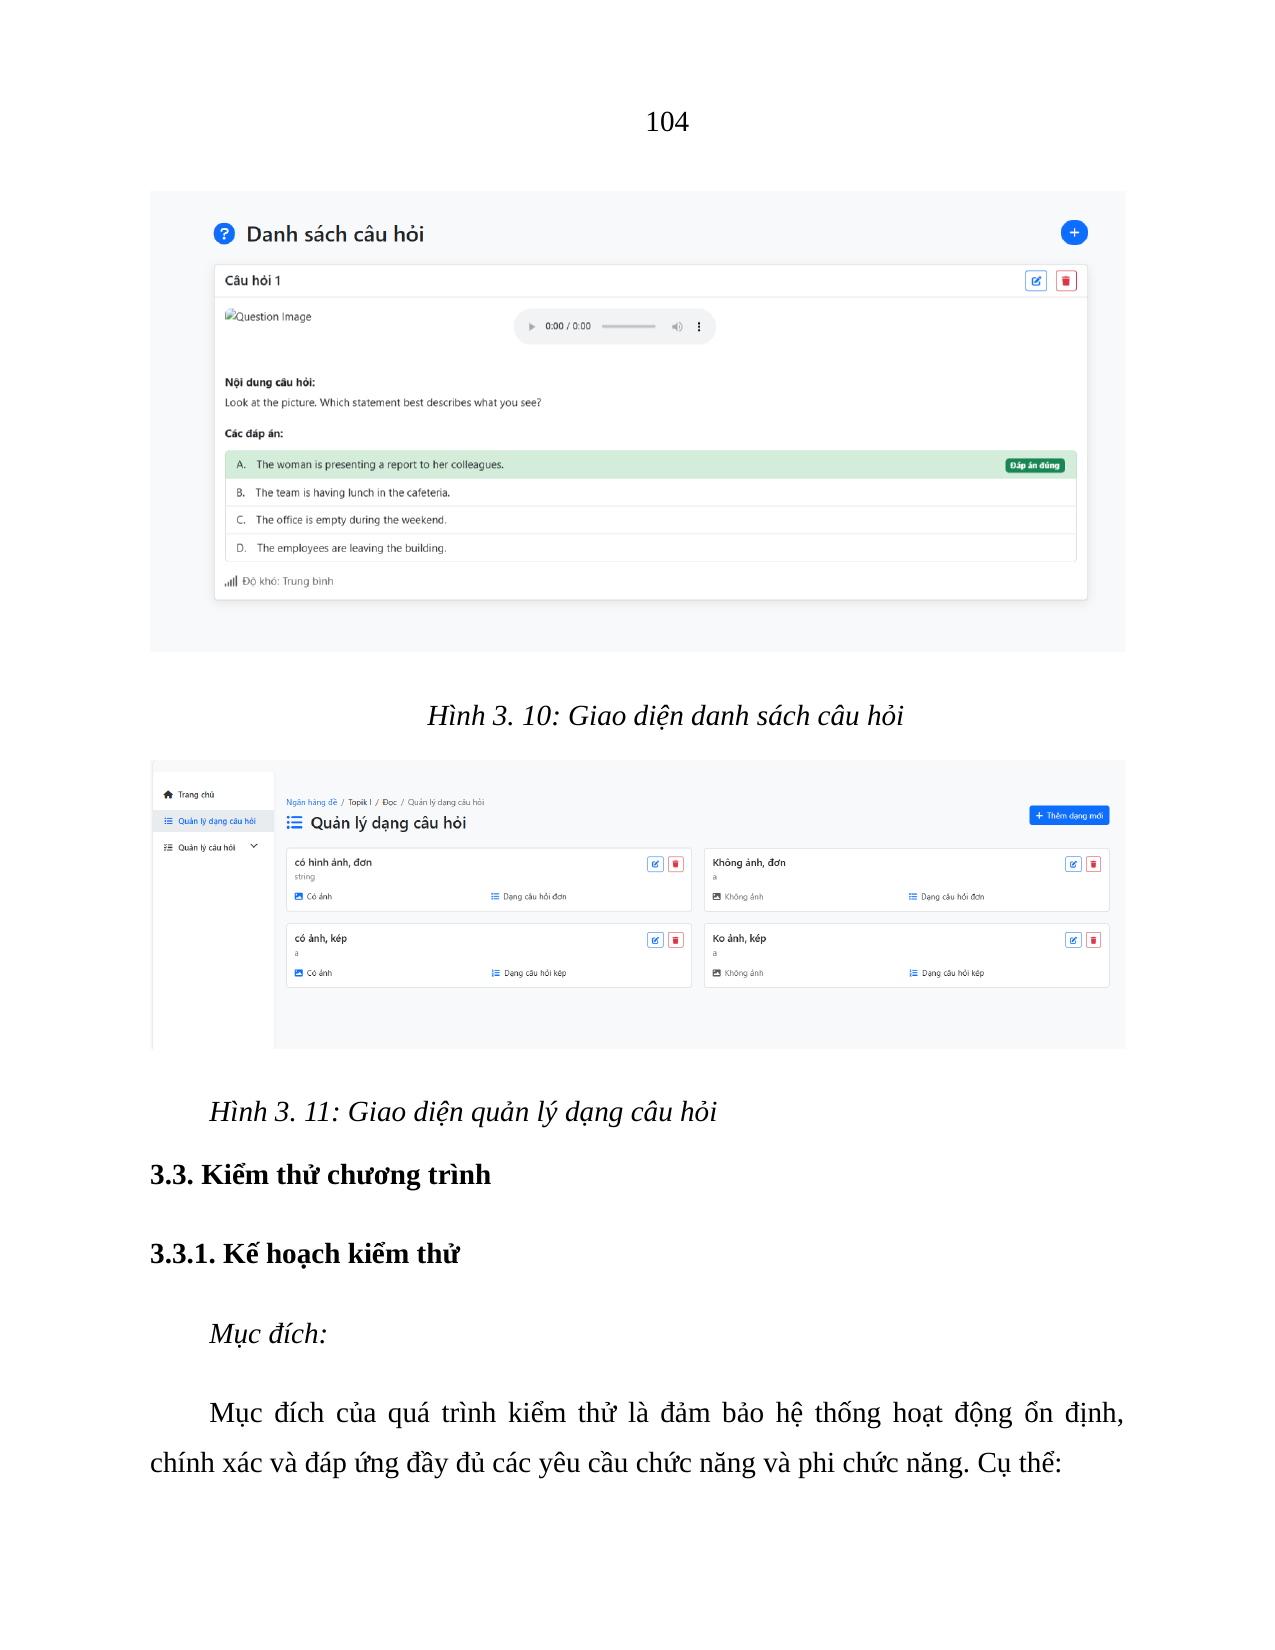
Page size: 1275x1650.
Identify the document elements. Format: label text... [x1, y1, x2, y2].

subtitle 3.3.1. Kế hoạch kiểm thử [150, 1236, 1125, 1270]
picture [150, 191, 1125, 652]
text Hình 3. 11: Giao diện quản lý dạng câu hỏi [150, 1094, 1125, 1128]
text Mục đích của quá trình kiểm thử là đảm bảo hệ thống hoạt động ổn định, chính xác và đáp ứng đầy đủ các yêu cầu chức năng và phi chức năng. Cụ thể: [150, 1395, 1125, 1479]
picture [150, 760, 1125, 1049]
text Hình 3. 10: Giao diện danh sách câu hỏi [150, 698, 1125, 731]
subtitle 3.3. Kiểm thử chương trình [150, 1157, 1125, 1190]
text Mục đích: [150, 1316, 1125, 1349]
